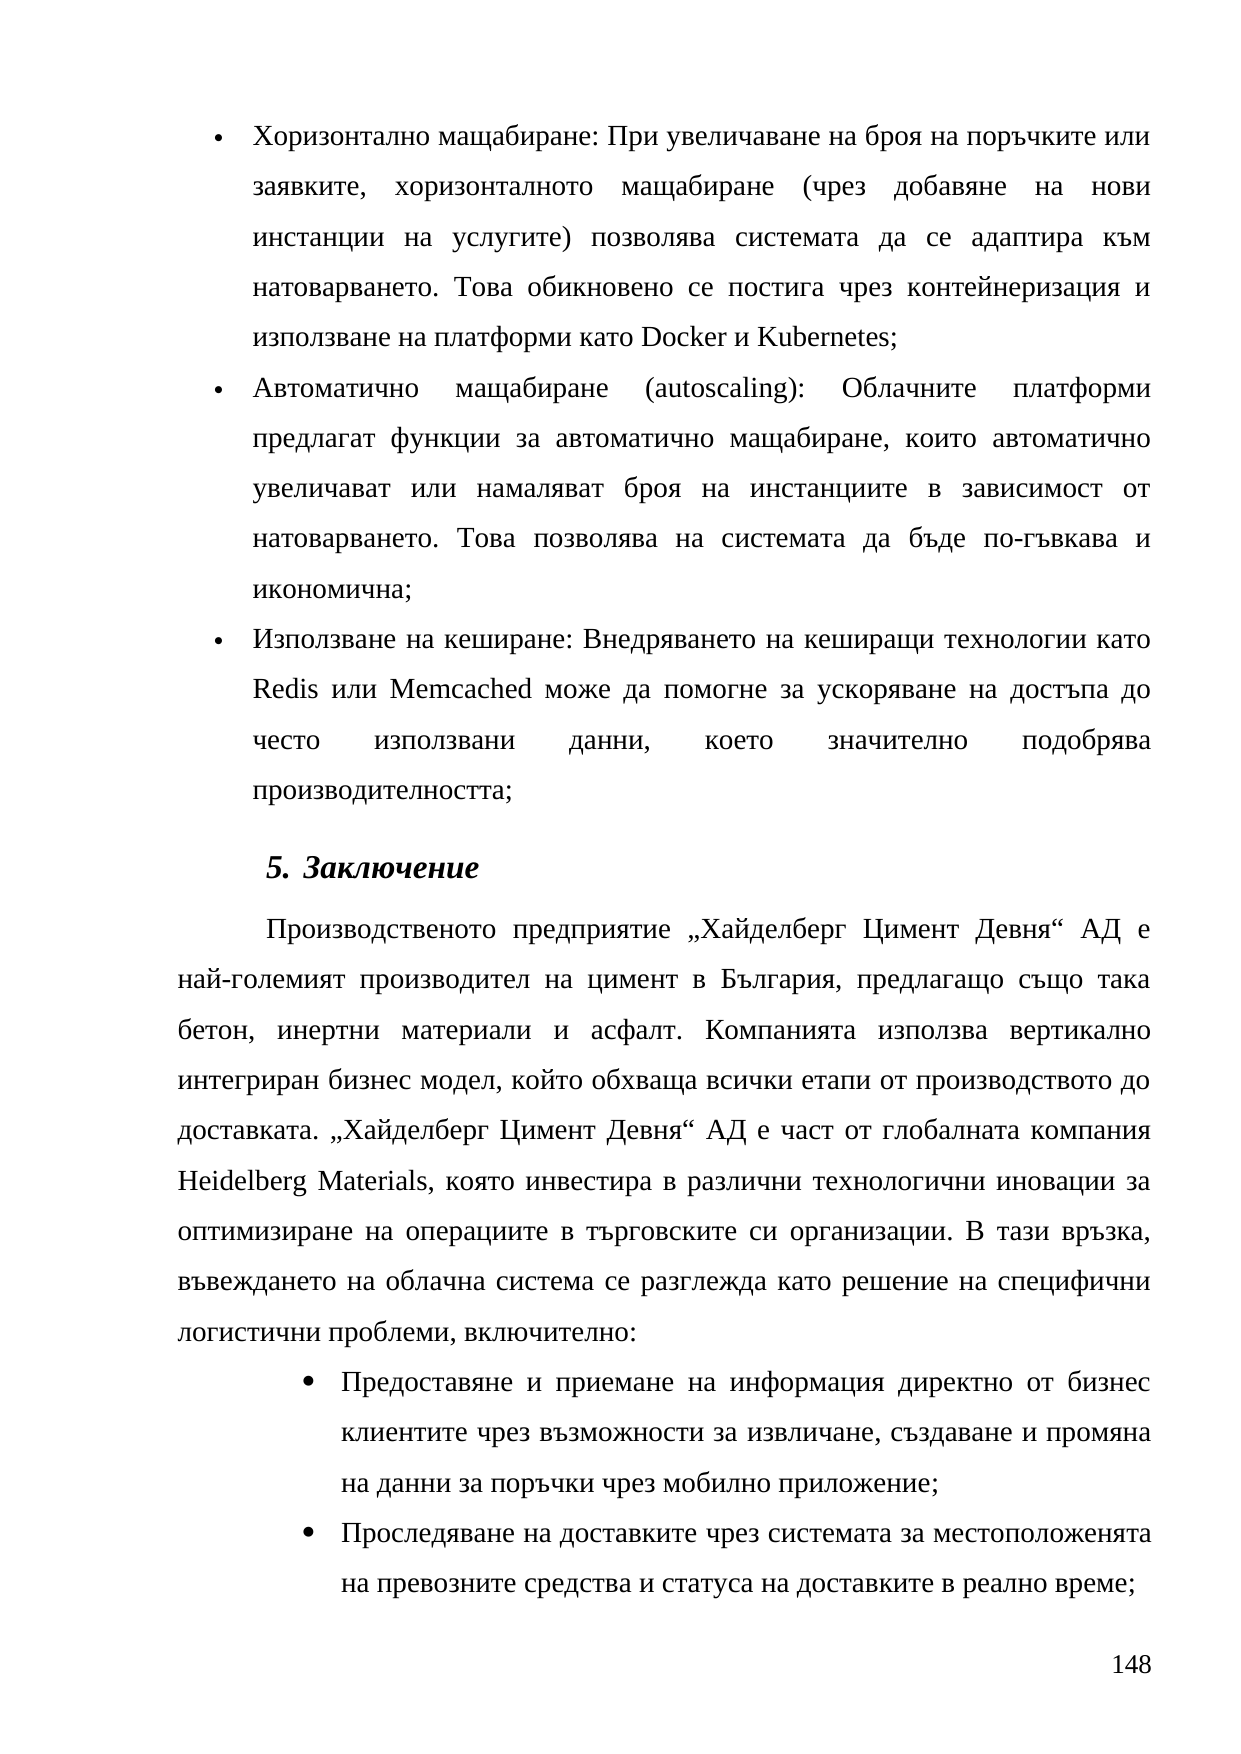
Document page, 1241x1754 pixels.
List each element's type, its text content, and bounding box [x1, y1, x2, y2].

list Хоризонтално мащабиране: При увеличаване на броя на поръчките или заявките, хоризонталното мащабиране (чрез добавяне на нови инстанции на услугите) позволява системата да се адаптира към натоварването. Това обикновено се постига чрез контейнеризация и използване на платформи като Docker и Kubernetes; [215, 118, 1152, 353]
text Производственото предприятие „Хайделберг Цимент Девня“ АД е най-големият производител на цимент в България, предлагащо също така бетон, инертни материали и асфалт. Компанията използва вертикално интегриран бизнес модел, който обхваща всички етапи от производството до доставката. „Хайделберг Цимент Девня“ АД е част от глобалната компания Heidelberg Materials, която инвестира в различни технологични иновации за оптимизиране на операциите в търговските си организации. В тази връзка, въвеждането на облачна система се разглежда като решение на специфични логистични проблеми, включително: [177, 911, 1152, 1347]
list Използване на кеширане: Внедряването на кеширащи технологии като Redis или Memcached може да помогне за ускоряване на достъпа до често използвани данни, което значително подобрява производителността; [215, 621, 1152, 806]
subtitle Заключение [266, 847, 1152, 886]
list Предоставяне и приемане на информация директно от бизнес клиентите чрез възможности за извличане, създаване и промяна на данни за поръчки чрез мобилно приложение; [303, 1364, 1152, 1498]
list Проследяване на доставките чрез системата за местоположенята на превозните средства и статуса на доставките в реално време; [303, 1515, 1152, 1599]
list Автоматично мащабиране (autoscaling): Облачните платформи предлагат функции за автоматично мащабиране, които автоматично увеличават или намаляват броя на инстанциите в зависимост от натоварването. Това позволява на системата да бъде по-гъвкава и икономична; [215, 370, 1152, 604]
